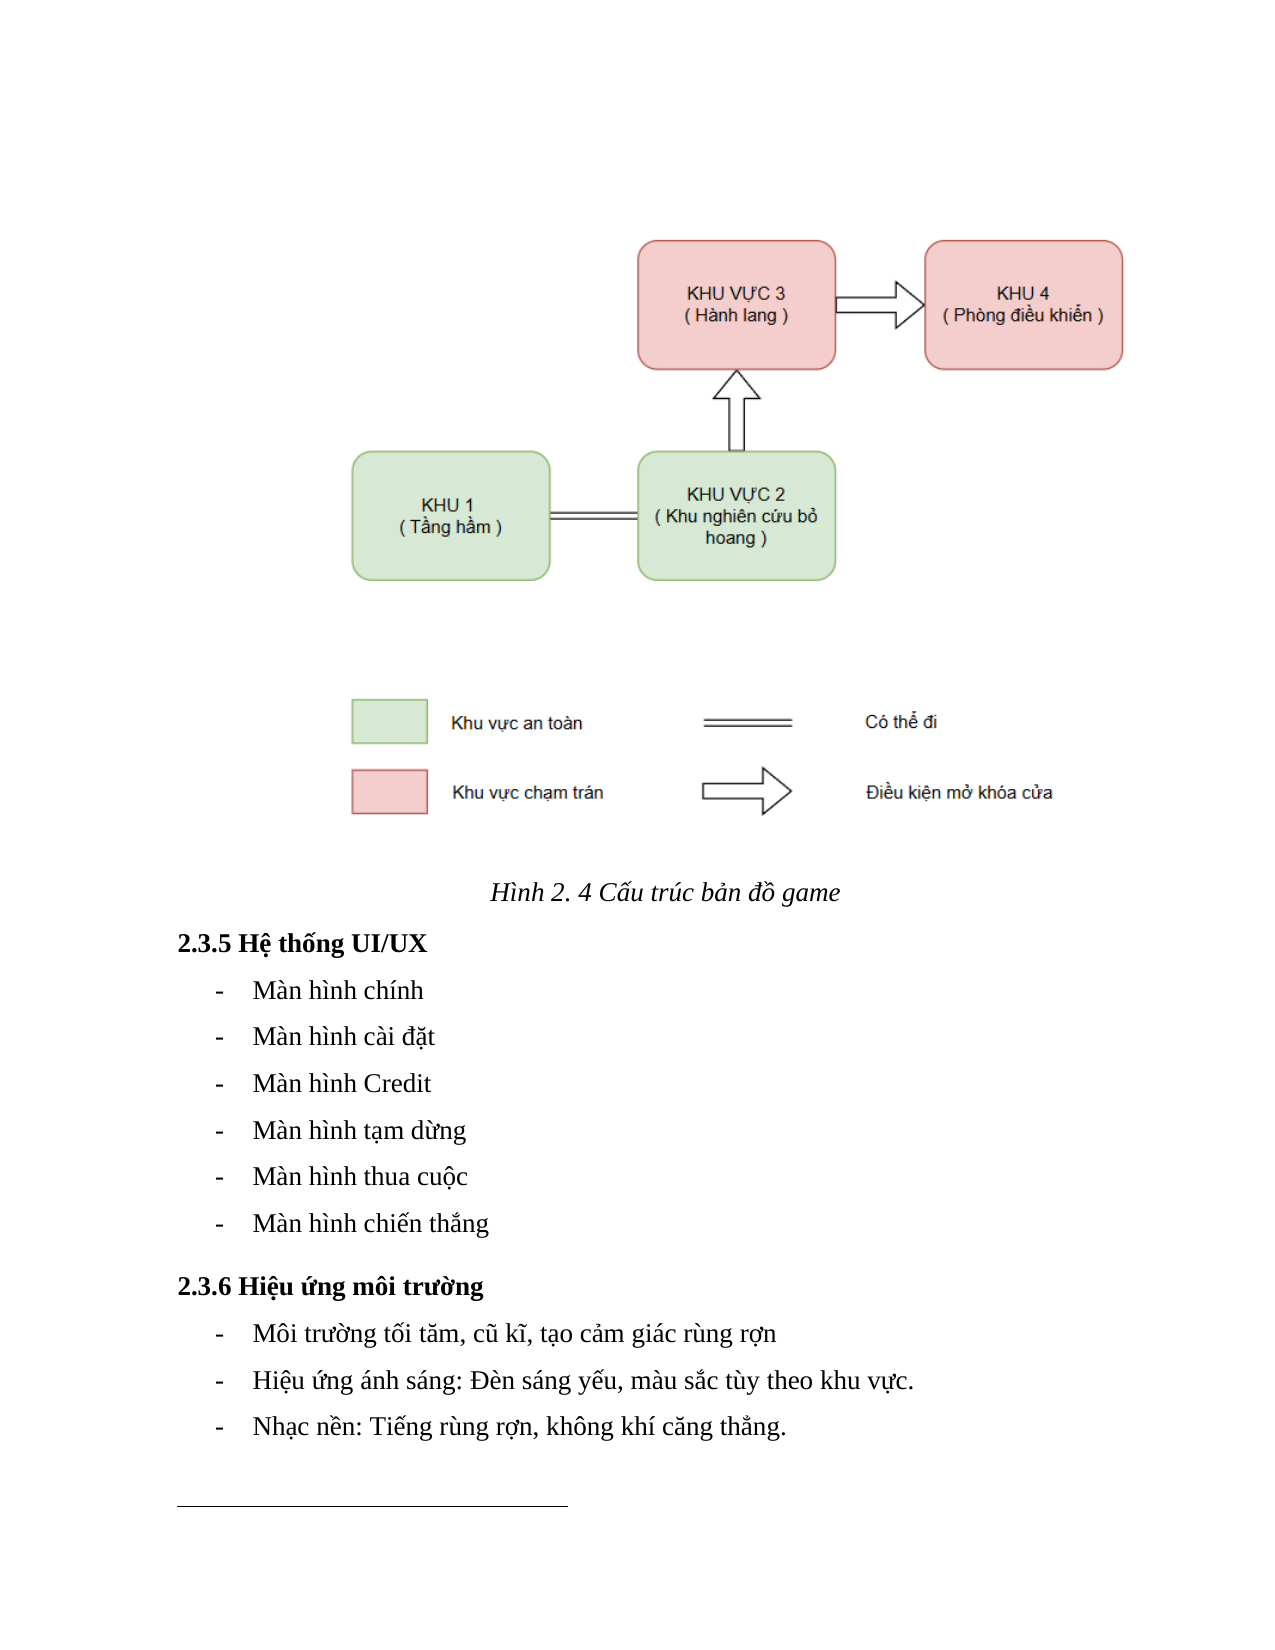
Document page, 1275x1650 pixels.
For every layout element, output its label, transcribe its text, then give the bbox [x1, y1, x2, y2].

list Màn hình tạm dừng [215, 1114, 1156, 1145]
list Màn hình Credit [215, 1067, 1156, 1098]
list Hiệu ứng ánh sáng: Đèn sáng yếu, màu sắc tùy theo khu vực. [215, 1364, 1156, 1395]
list Nhạc nền: Tiếng rùng rợn, không khí căng thẳng. [215, 1410, 1156, 1442]
list Màn hình chiến thắng [215, 1207, 1156, 1238]
list Màn hình chính [215, 974, 1156, 1005]
list Màn hình thua cuộc [215, 1160, 1156, 1192]
list Màn hình cài đặt [215, 1020, 1156, 1052]
picture [214, 118, 1190, 861]
text Hình 2. 4 Cấu trúc bản đồ game [177, 876, 1156, 907]
list Môi trường tối tăm, cũ kĩ, tạo cảm giác rùng rợn [215, 1317, 1156, 1348]
subtitle 2.3.6 Hiệu ứng môi trường [177, 1270, 1156, 1302]
subtitle 2.3.5 Hệ thống UI/UX [177, 927, 1156, 958]
